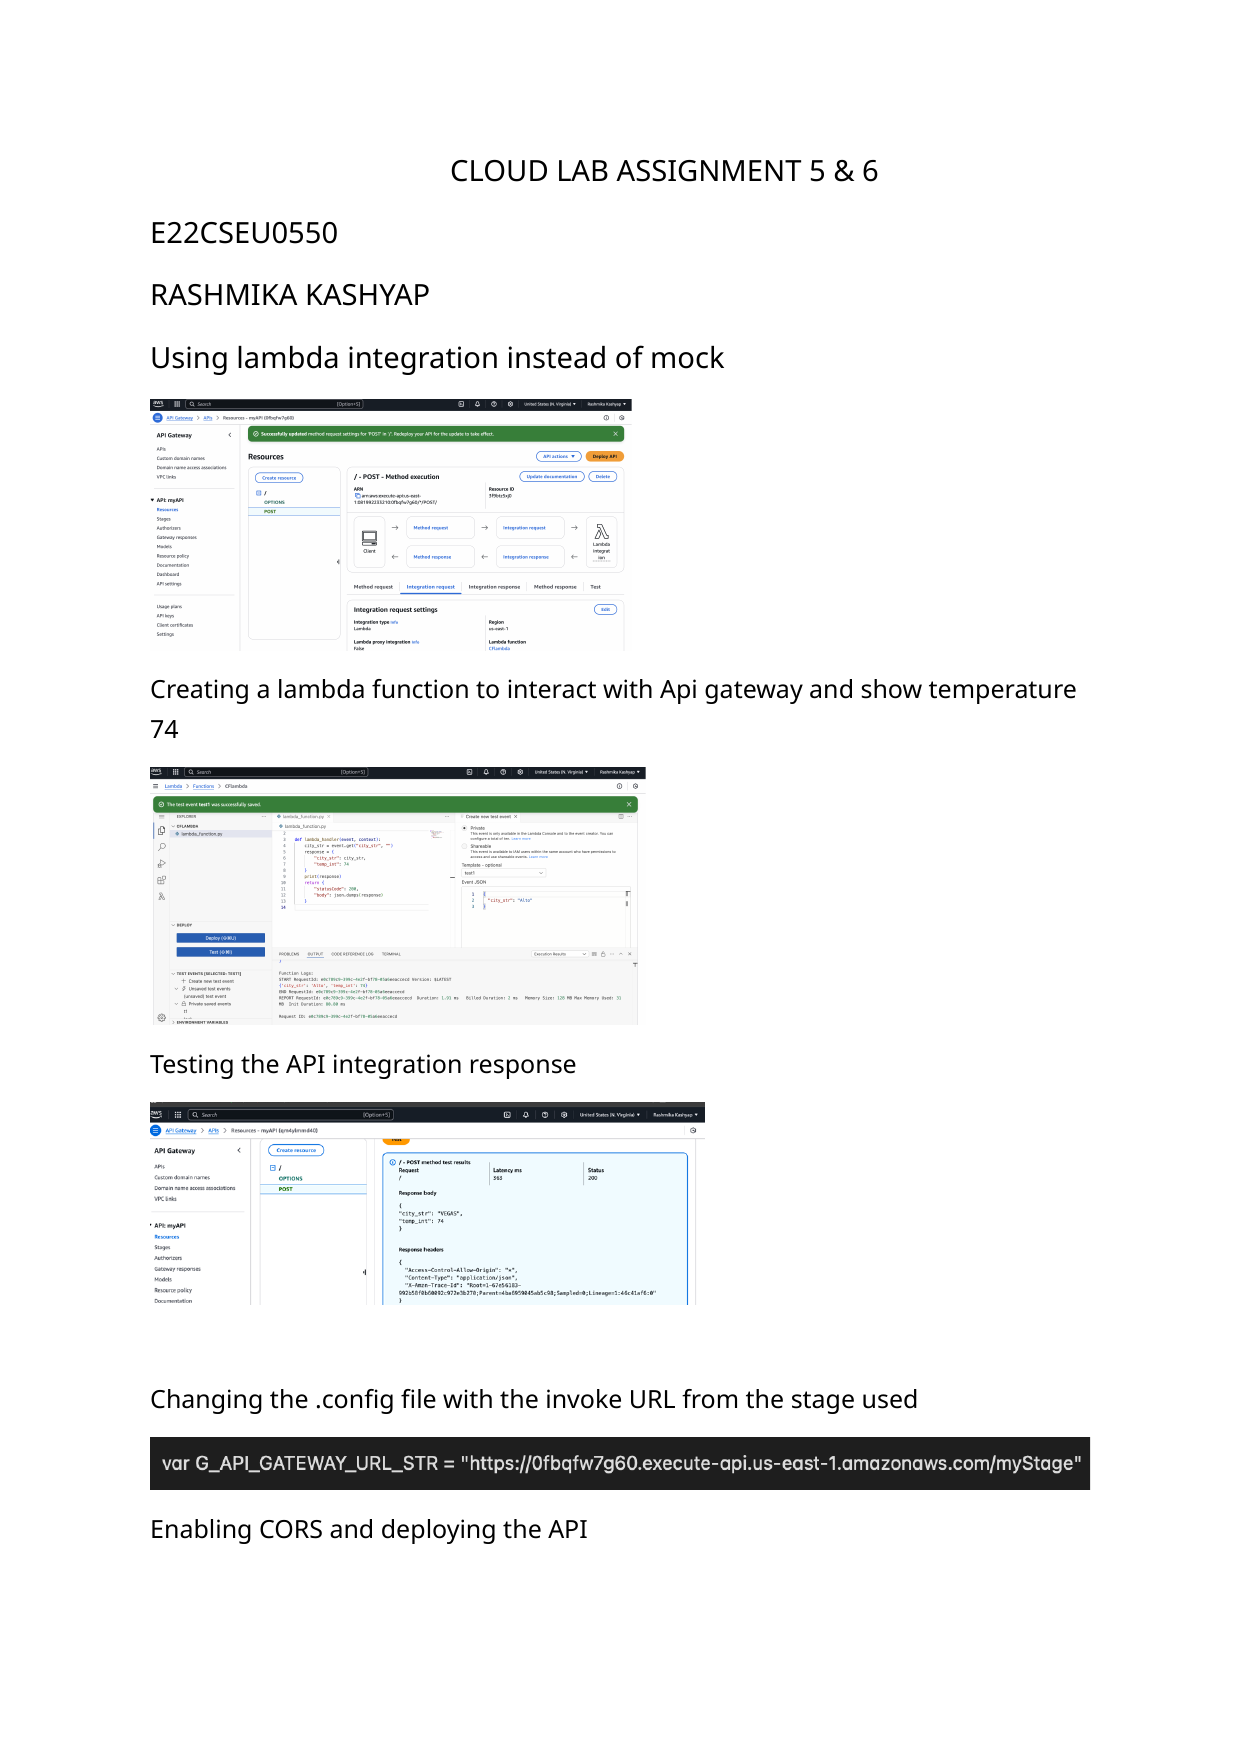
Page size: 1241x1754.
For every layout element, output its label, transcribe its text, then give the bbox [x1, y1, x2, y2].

picture [150, 1437, 1091, 1490]
text RASHMIKA KASHYAP [150, 274, 1090, 314]
text Changing the .config file with the invoke URL from the stage used [150, 1382, 1090, 1416]
text Using lambda integration instead of mock [150, 337, 1090, 377]
picture [150, 399, 632, 651]
text Testing the API integration response [150, 1046, 1090, 1081]
picture [150, 767, 646, 1025]
text E22CSEU0550 [150, 212, 1090, 252]
text Creating a lambda function to interact with Api gateway and show temperature 74 [150, 672, 1090, 745]
picture [150, 1102, 705, 1305]
text CLOUD LAB ASSIGNMENT 5 & 6 [375, 150, 1090, 190]
text Enabling CORS and deploying the API [150, 1512, 1090, 1546]
